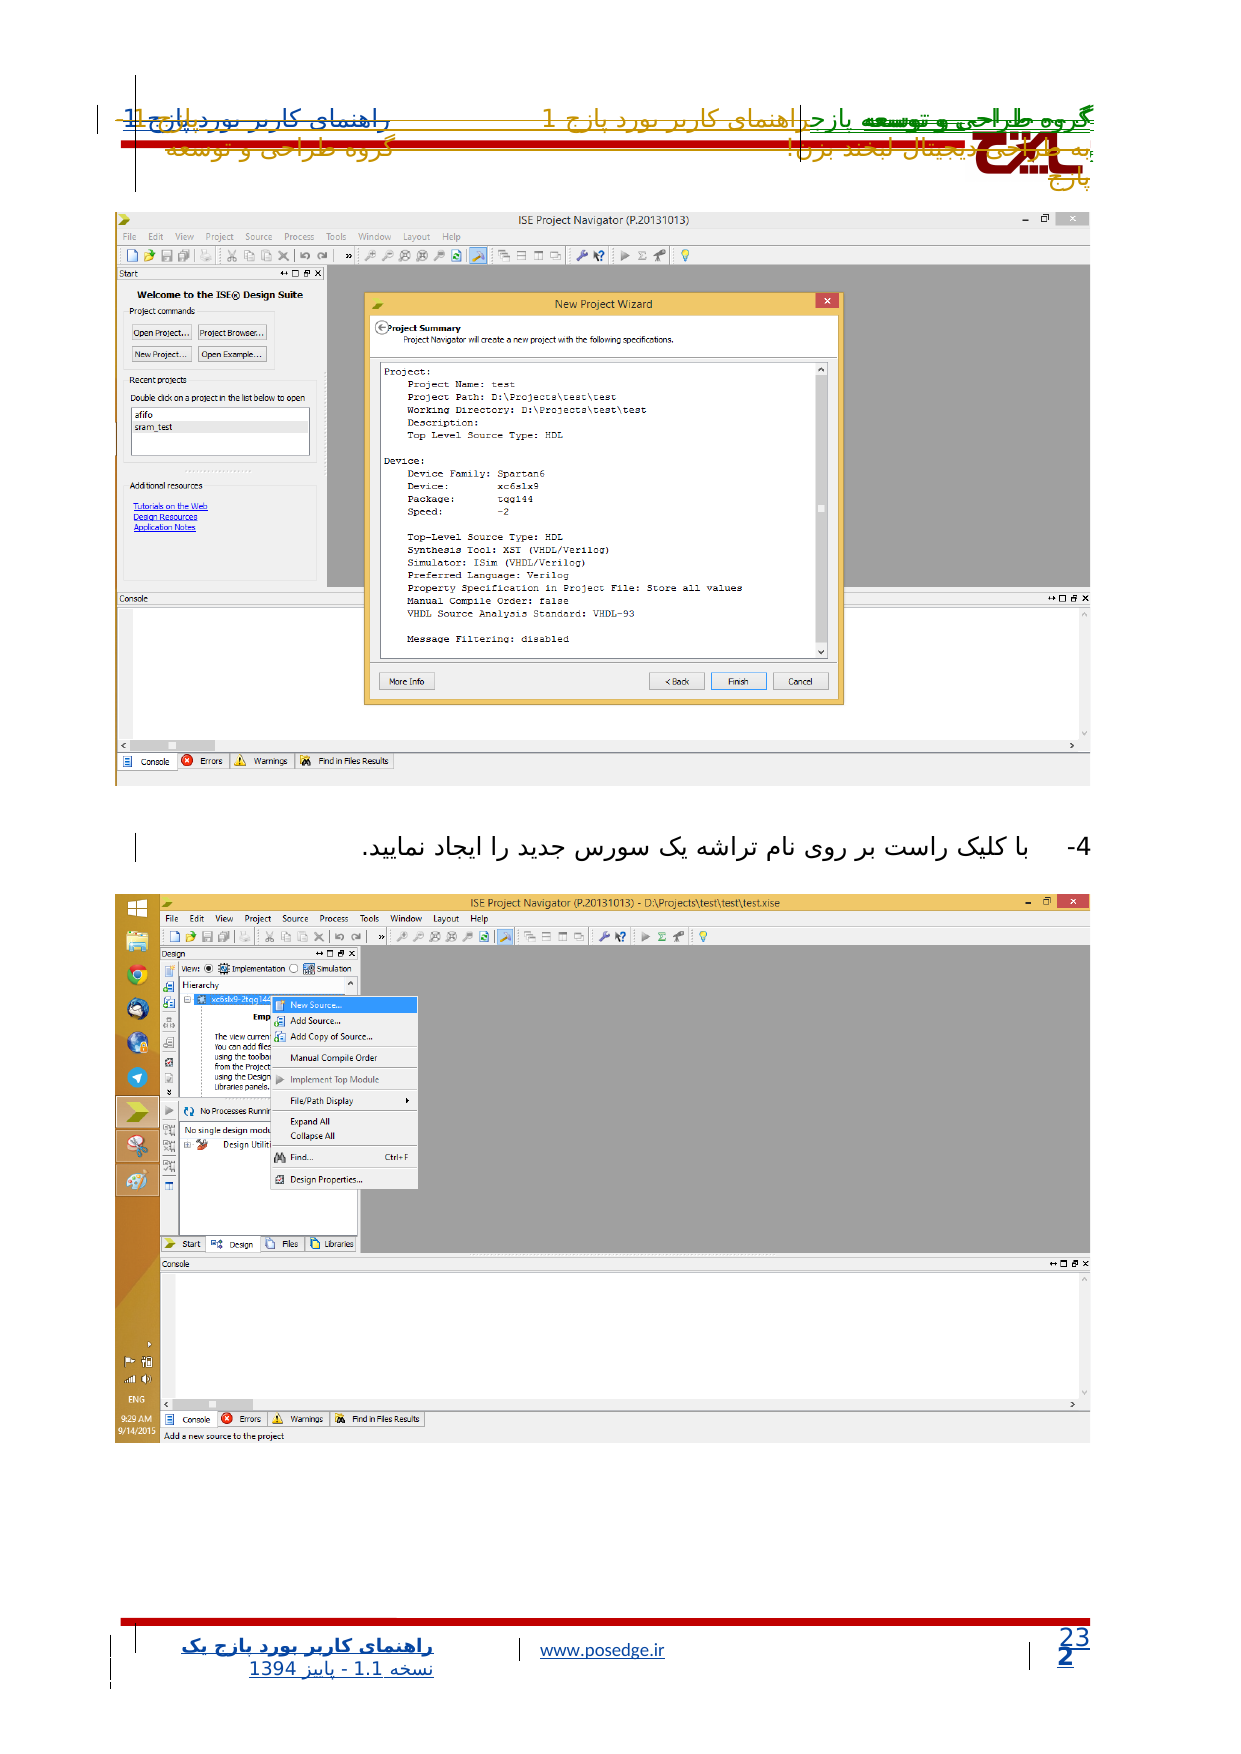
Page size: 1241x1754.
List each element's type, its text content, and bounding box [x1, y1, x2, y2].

picture [964, 123, 1091, 182]
picture [115, 212, 1091, 786]
picture [1006, 123, 1059, 129]
picture [989, 151, 999, 157]
list با کلیک راست بر روی نام تراشه یک سورس جدید را ایجاد نمایید. [150, 832, 1067, 862]
picture [1061, 123, 1072, 129]
picture [115, 894, 1091, 1443]
picture [969, 123, 1005, 129]
